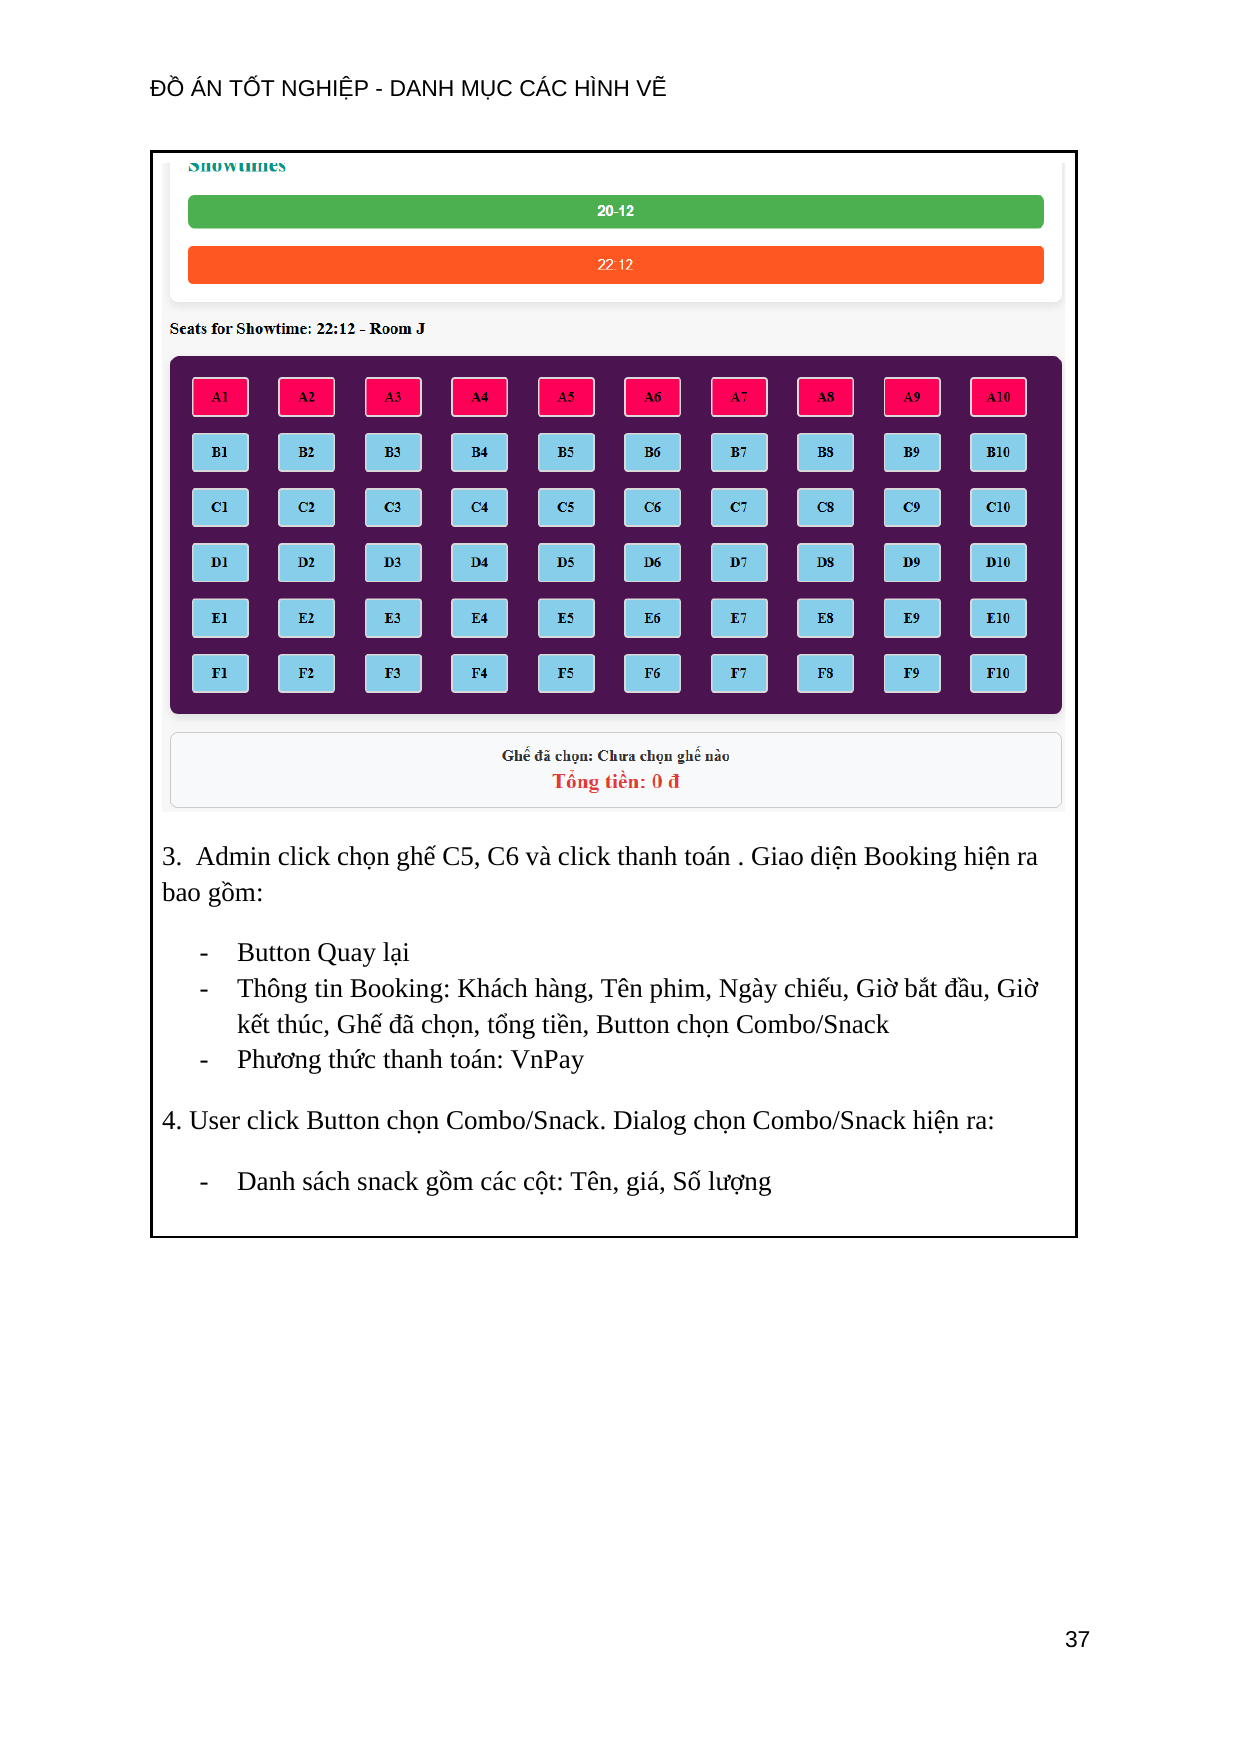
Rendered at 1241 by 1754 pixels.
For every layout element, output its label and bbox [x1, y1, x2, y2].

picture [161, 163, 1065, 812]
table_cell [153, 153, 1075, 1236]
